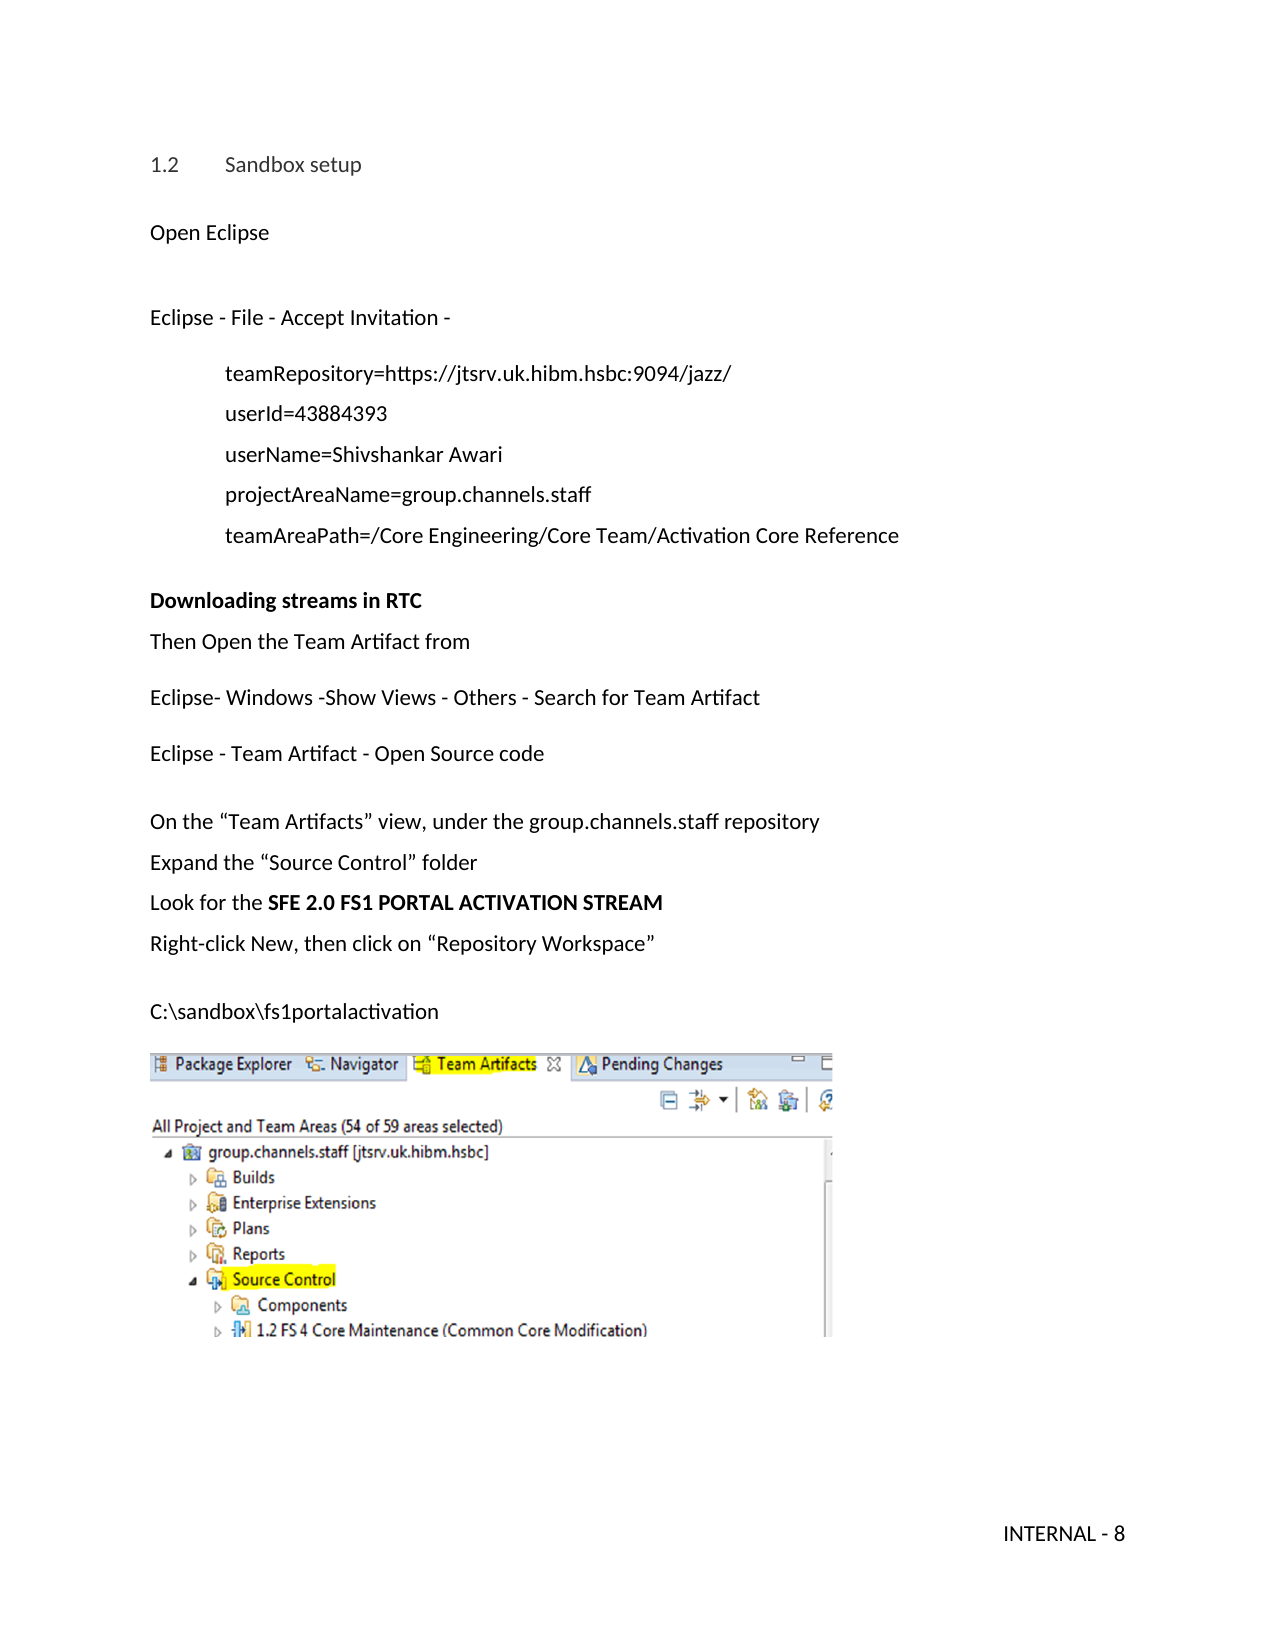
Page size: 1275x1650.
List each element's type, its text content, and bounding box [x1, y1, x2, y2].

text teamRepository=https://jtsrv.uk.hibm.hsbc:9094/jazz/ [225, 359, 1125, 387]
subtitle Sandbox setup [150, 150, 1125, 178]
picture [150, 1053, 833, 1337]
text userName=Shivshankar Awari [225, 440, 1125, 468]
text Open Eclipse [150, 218, 1125, 247]
text On the “Team Artifacts” view, under the group.channels.staff repository [150, 807, 1125, 835]
text C:\sandbox\fs1portalactivation [150, 997, 1125, 1026]
text Then Open the Team Artifact from [150, 627, 1125, 655]
text Eclipse - Team Artifact - Open Source code [150, 739, 1125, 767]
text Eclipse - File - Accept Invitation - [150, 303, 1125, 331]
text Look for the SFE 2.0 FS1 PORTAL ACTIVATION STREAM [150, 888, 1125, 916]
text Expand the “Source Control” folder [150, 848, 1125, 876]
text Right-click New, then click on “Repository Workspace” [150, 929, 1125, 957]
text projectAreaName=group.channels.staff [225, 480, 1125, 508]
subtitle Downloading streams in RTC [150, 586, 1125, 614]
text teamAreaPath=/Core Engineering/Core Team/Activation Core Reference [225, 521, 1125, 549]
text Eclipse- Windows -Show Views - Others - Search for Team Artifact [150, 683, 1125, 711]
text userId=43884393 [225, 399, 1125, 427]
